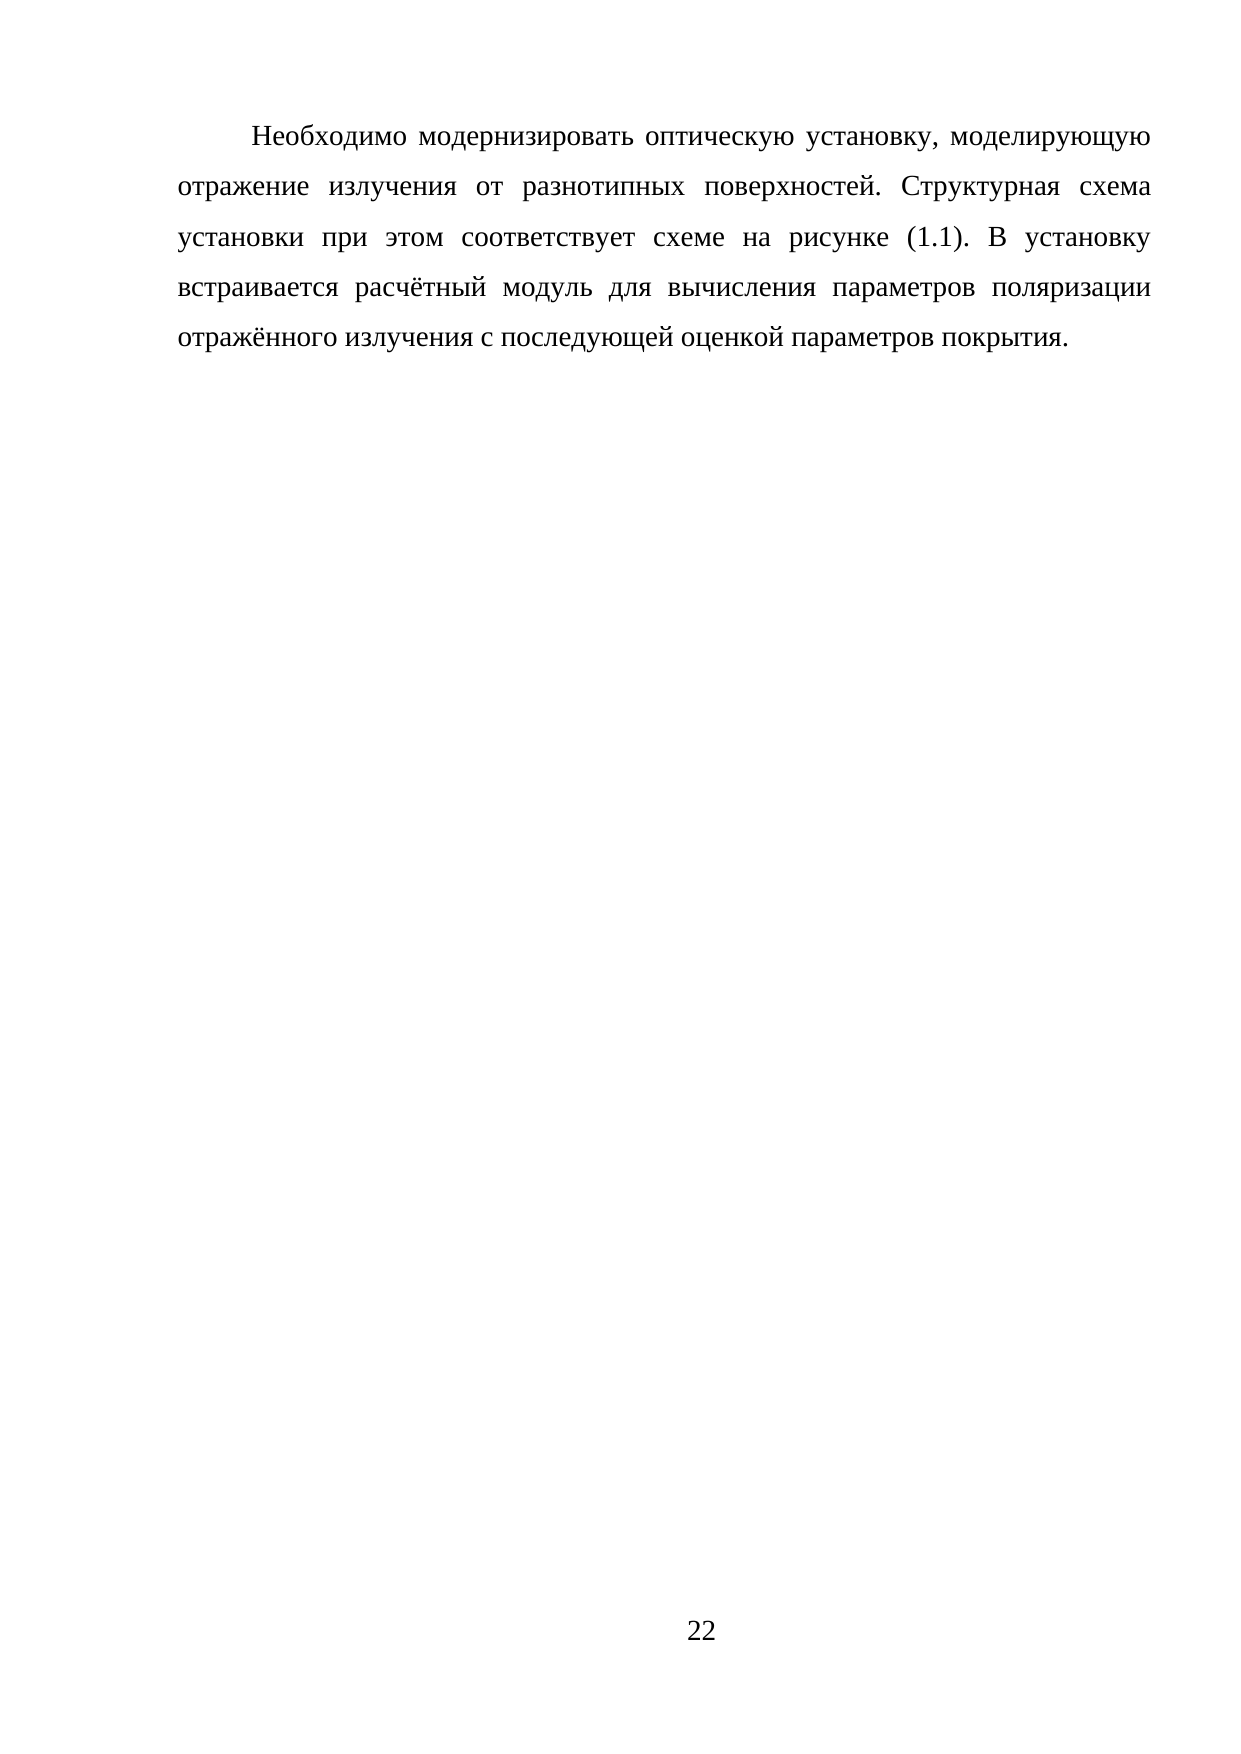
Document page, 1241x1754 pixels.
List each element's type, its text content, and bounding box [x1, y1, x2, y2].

text Необходимо модернизировать оптическую установку, моделирующую отражение излучения от разнотипных поверхностей. Структурная схема установки при этом соответствует схеме на рисунке (1.1). В установку встраивается расчётный модуль для вычисления параметров поляризации отражённого излучения с последующей оценкой параметров покрытия. [177, 118, 1152, 353]
